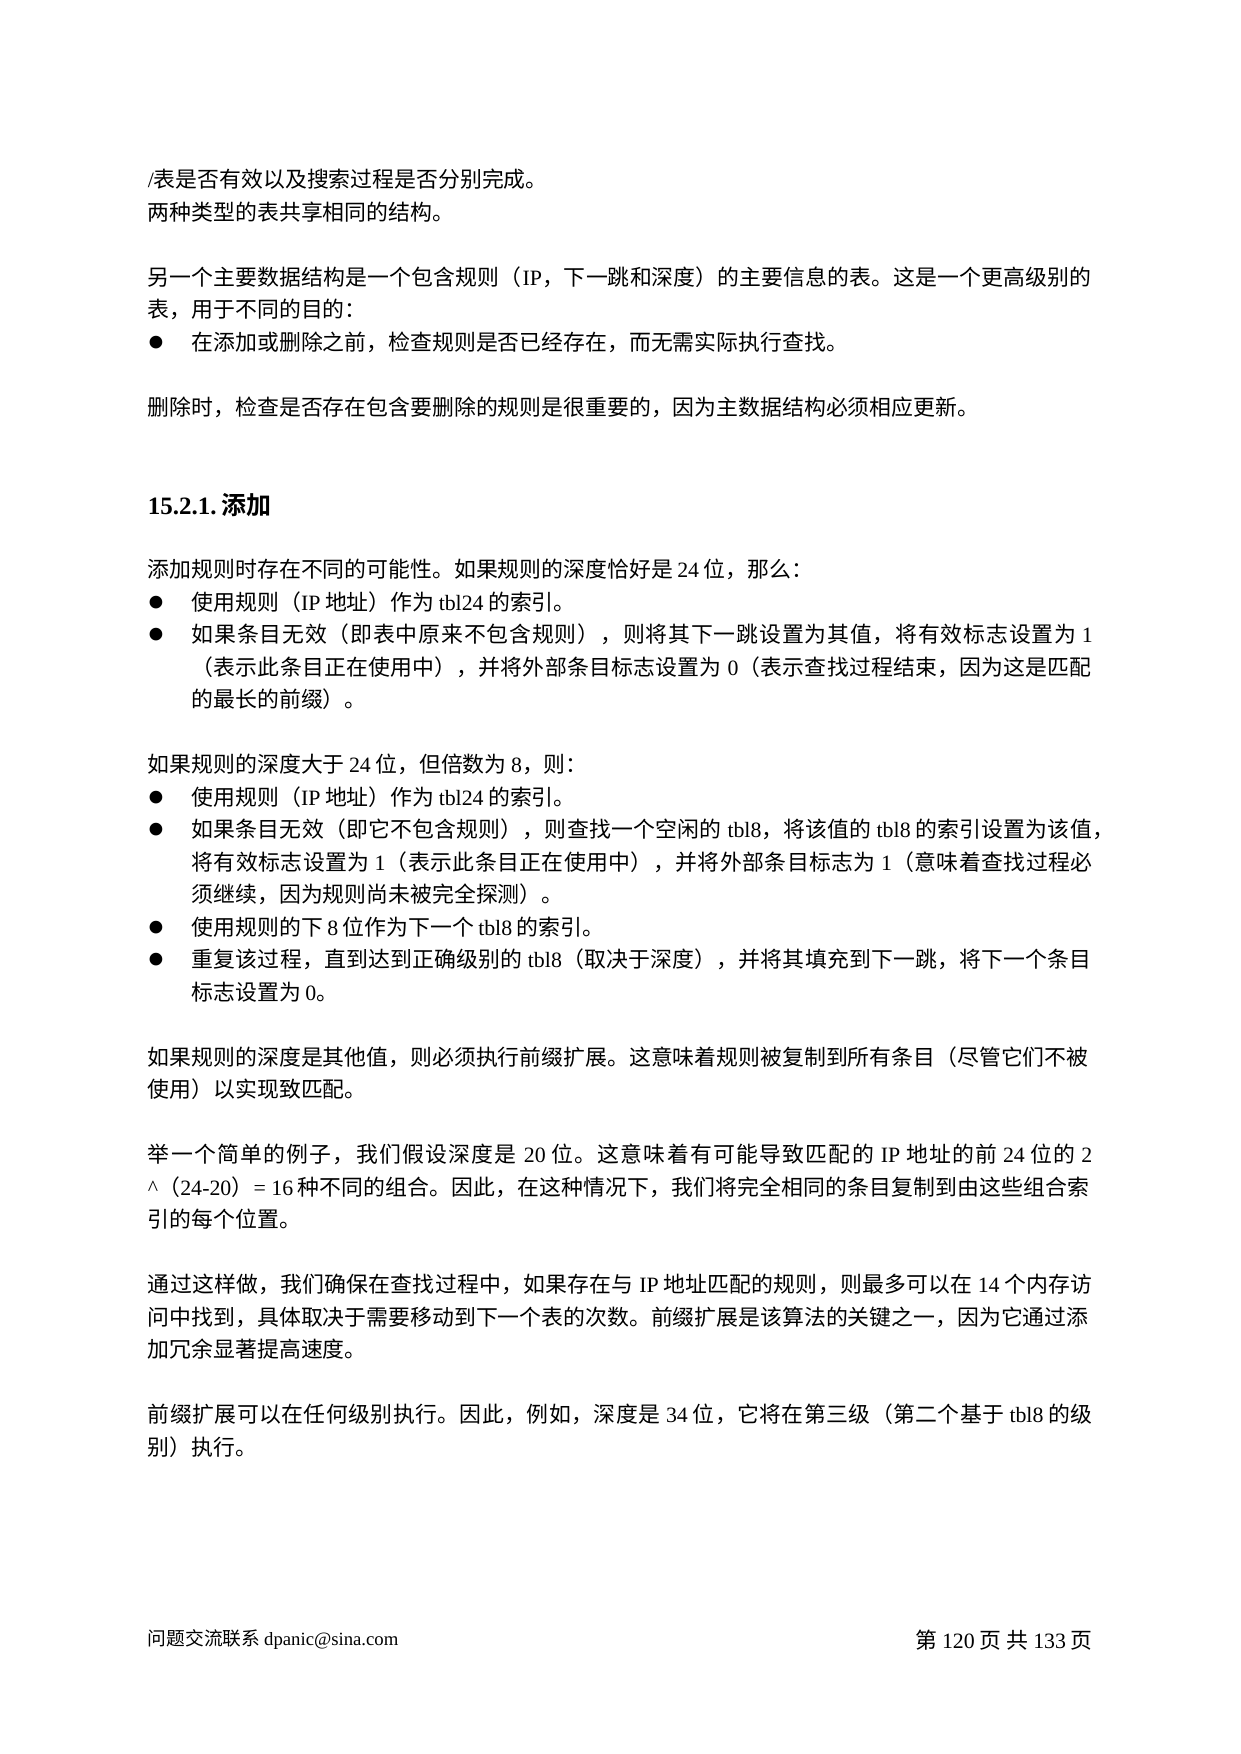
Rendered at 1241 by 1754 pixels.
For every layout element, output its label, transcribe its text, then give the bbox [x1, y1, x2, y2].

text 如果规则的深度大于24位，但倍数为8，则： [148, 747, 1092, 779]
list 在添加或删除之前，检查规则是否已经存在，而无需实际执行查找。 [148, 324, 1092, 357]
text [148, 162, 1092, 194]
list 如果条目无效（即表中原来不包含规则），则将其下一跳设置为其值，将有效标志设置为1（表示此条目正在使用中），并将外部条目标志设置为0（表示查找过程结束，因为这是匹配的最长的前缀）。 [148, 617, 1092, 714]
list 使用规则（IP地址）作为tbl24的索引。 [148, 779, 1092, 812]
text 另一个主要数据结构是一个包含规则（IP，下一跳和深度）的主要信息的表。这是一个更高级别的表，用于不同的目的： [148, 259, 1092, 324]
text 前缀扩展可以在任何级别执行。因此，例如，深度是34位，它将在第三级（第二个基于tbl8的级别）执行。 [148, 1397, 1092, 1462]
list 如果条目无效（即它不包含规则），则查找一个空闲的tbl8，将该值的tbl8的索引设置为该值，将有效标志设置为1（表示此条目正在使用中），并将外部条目标志为1（意味着查找过程必须继续，因为规则尚未被完全探测）。 [148, 812, 1092, 909]
text 如果规则的深度是其他值，则必须执行前缀扩展。这意味着规则被复制到所有条目（尽管它们不被使用）以实现致匹配。 [148, 1039, 1092, 1104]
subtitle 添加 [148, 471, 1092, 536]
text 两种类型的表共享相同的结构。 [148, 194, 1092, 227]
text 举一个简单的例子，我们假设深度是20位。这意味着有可能导致匹配的IP地址的前24位的2 ^（24-20）= 16种不同的组合。因此，在这种情况下，我们将完全相同的条目复制到由这些组合索引的每个位置。 [148, 1137, 1092, 1234]
list 使用规则（IP地址）作为tbl24的索引。 [148, 584, 1092, 617]
text 删除时，检查是否存在包含要删除的规则是很重要的，因为主数据结构必须相应更新。 [148, 389, 1092, 422]
text 通过这样做，我们确保在查找过程中，如果存在与IP地址匹配的规则，则最多可以在14个内存访问中找到，具体取决于需要移动到下一个表的次数。前缀扩展是该算法的关键之一，因为它通过添加冗余显著提高速度。 [148, 1267, 1092, 1364]
list 重复该过程，直到达到正确级别的tbl8（取决于深度），并将其填充到下一跳，将下一个条目标志设置为0。 [148, 942, 1092, 1007]
text 添加规则时存在不同的可能性。如果规则的深度恰好是24位，那么： [148, 552, 1092, 584]
list 使用规则的下8位作为下一个tbl8的索引。 [148, 909, 1092, 942]
